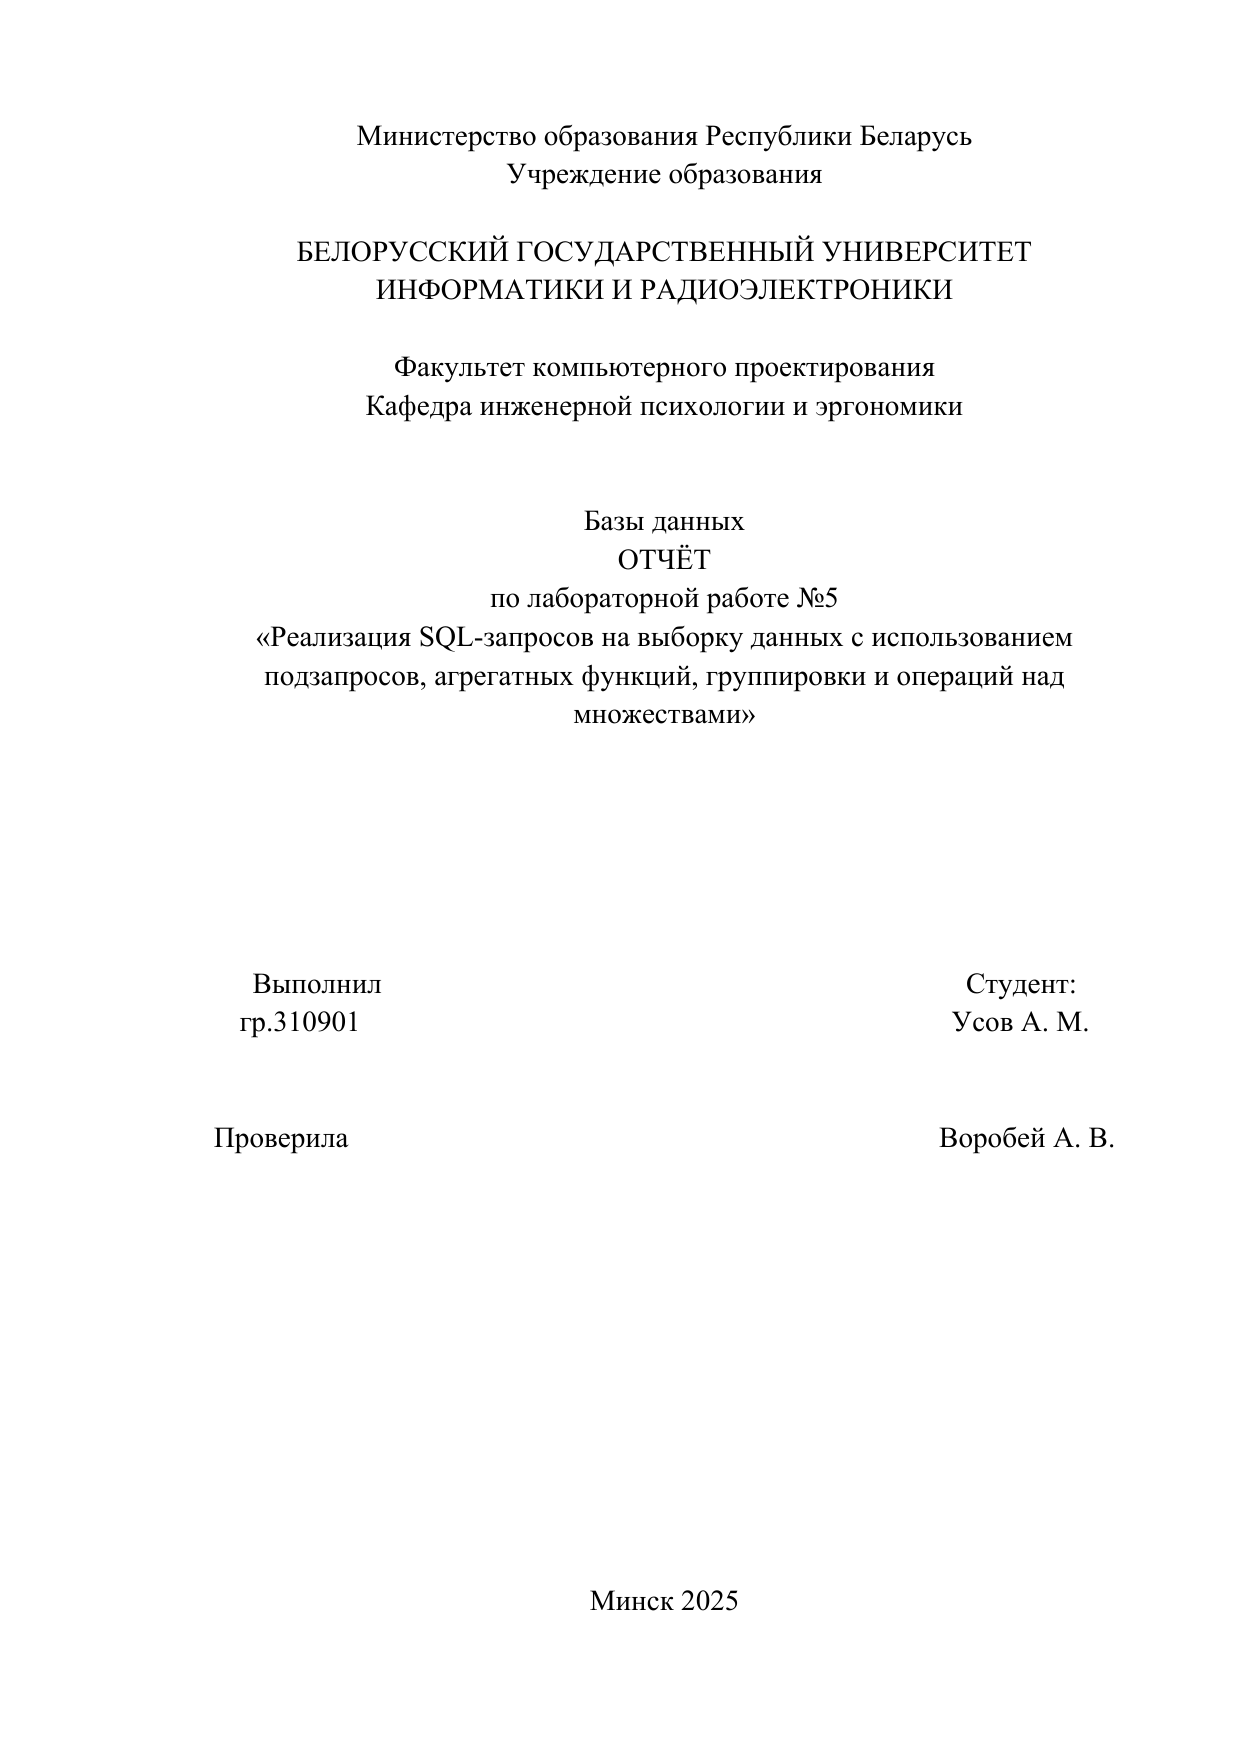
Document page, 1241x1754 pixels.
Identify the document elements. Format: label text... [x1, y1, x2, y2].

text Министерство образования Республики Беларусь [177, 118, 1152, 152]
text Факультет компьютерного проектирования [177, 349, 1152, 383]
text «Реализация SQL-запросов на выборку данных с использованием подзапросов, агрегатных функций, группировки и операций над множествами» [177, 619, 1152, 730]
text Кафедра инженерной психологии и эргономики [177, 388, 1152, 421]
text ИНФОРМАТИКИ И РАДИОЭЛЕКТРОНИКИ [177, 272, 1152, 306]
text по лабораторной работе №5 [177, 581, 1152, 614]
text Базы данных [177, 503, 1152, 537]
text Выполнил Студент: гр.310901 Усов А. М. [177, 966, 1152, 1038]
text Минск 2025 [177, 1583, 1152, 1616]
text Учреждение образования [177, 157, 1152, 190]
text Проверила Воробей А. В. [177, 1120, 1152, 1154]
text БЕЛОРУССКИЙ ГОСУДАРСТВЕННЫЙ УНИВЕРСИТЕТ [177, 234, 1152, 267]
text ОТЧЁТ [177, 542, 1152, 576]
